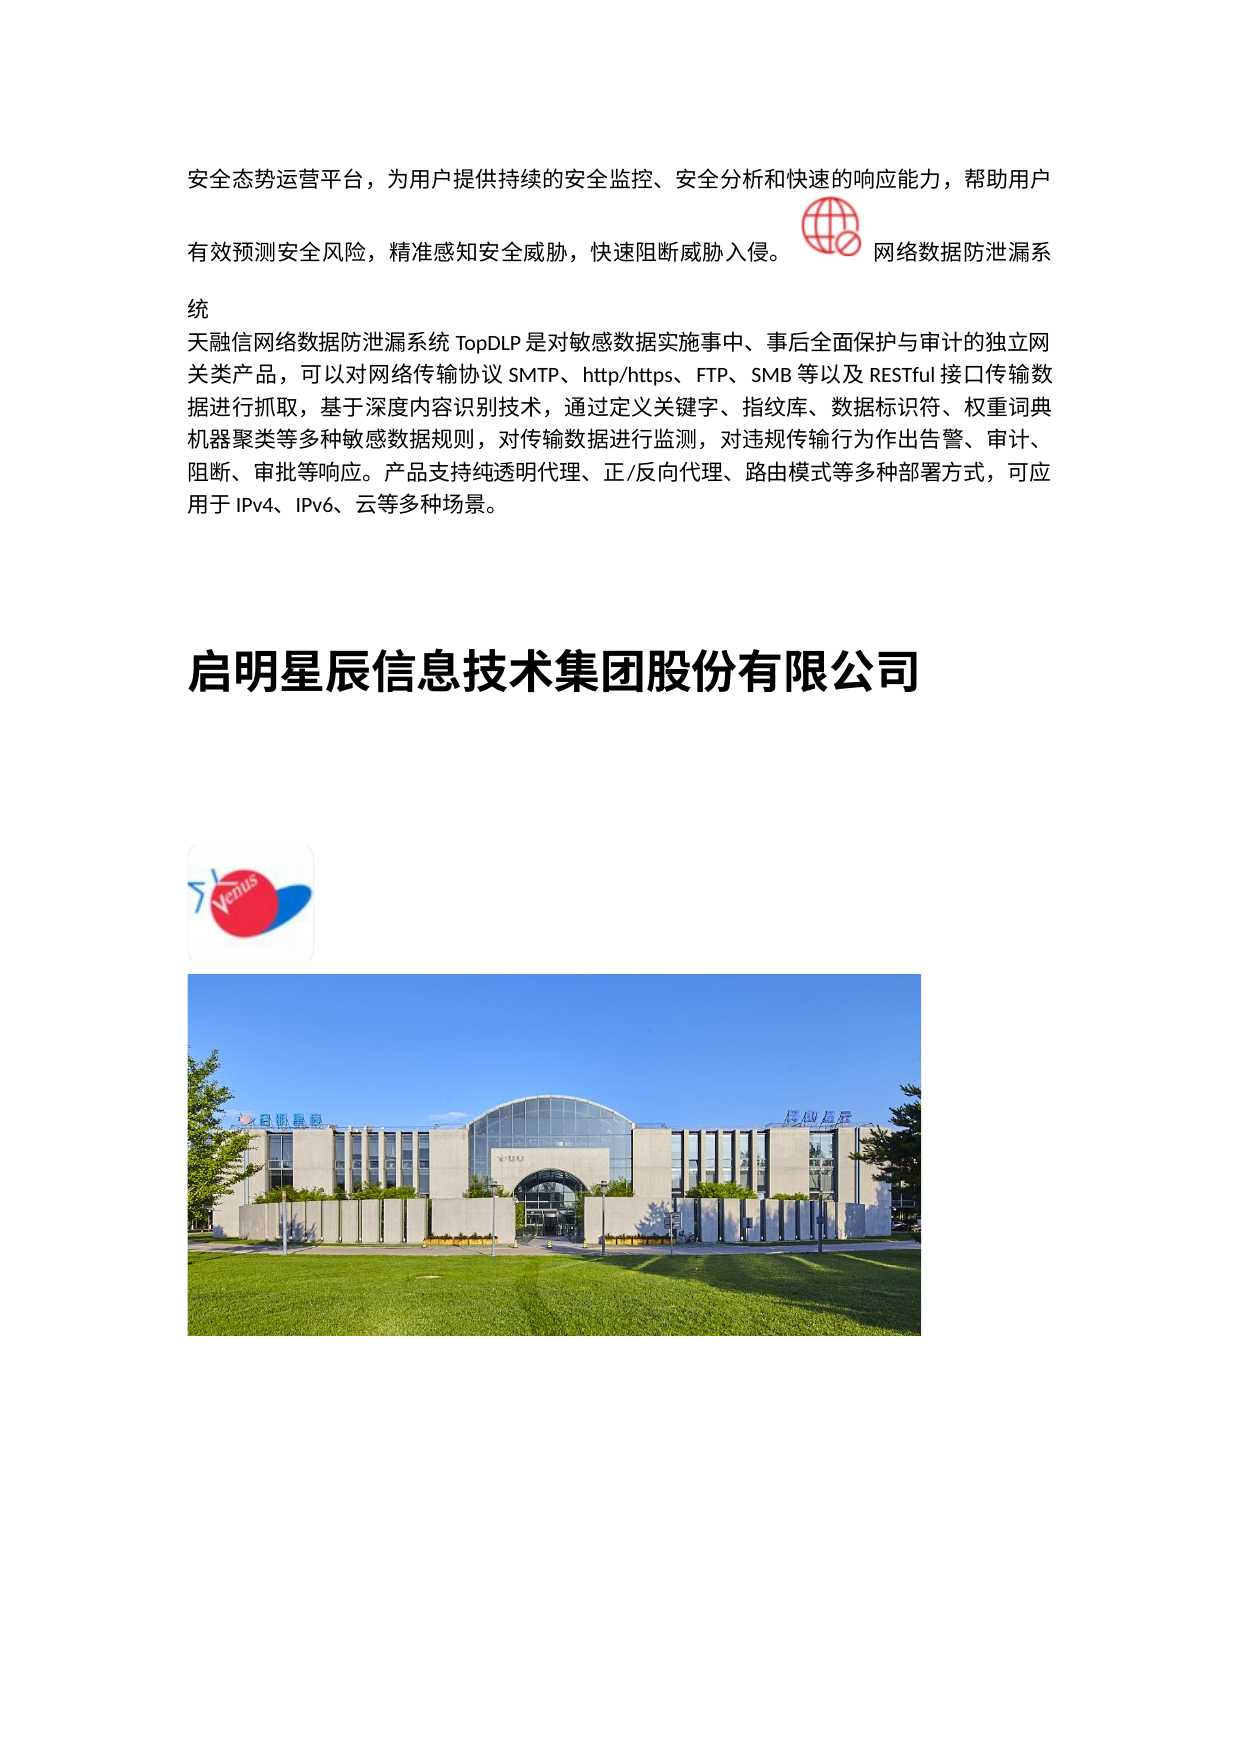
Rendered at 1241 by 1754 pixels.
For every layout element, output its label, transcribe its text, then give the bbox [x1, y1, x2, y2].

text 天融信网络数据防泄漏系统TopDLP是对敏感数据实施事中、事后全面保护与审计的独立网关类产品，可以对网络传输协议SMTP、http/https、FTP、SMB等以及RESTful接口传输数据进行抓取，基于深度内容识别技术，通过定义关键字、指纹库、数据标识符、权重词典、机器聚类等多种敏感数据规则，对传输数据进行监测，对违规传输行为作出告警、审计、阻断、审批等响应。产品支持纯透明代理、正/反向代理、路由模式等多种部署方式，可应用于IPv4、IPv6、云等多种场景。 [187, 324, 1053, 519]
picture [794, 194, 874, 260]
subtitle 启明星辰信息技术集团股份有限公司 [187, 620, 1053, 717]
picture [187, 844, 317, 961]
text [187, 162, 1053, 324]
picture [187, 974, 922, 1336]
